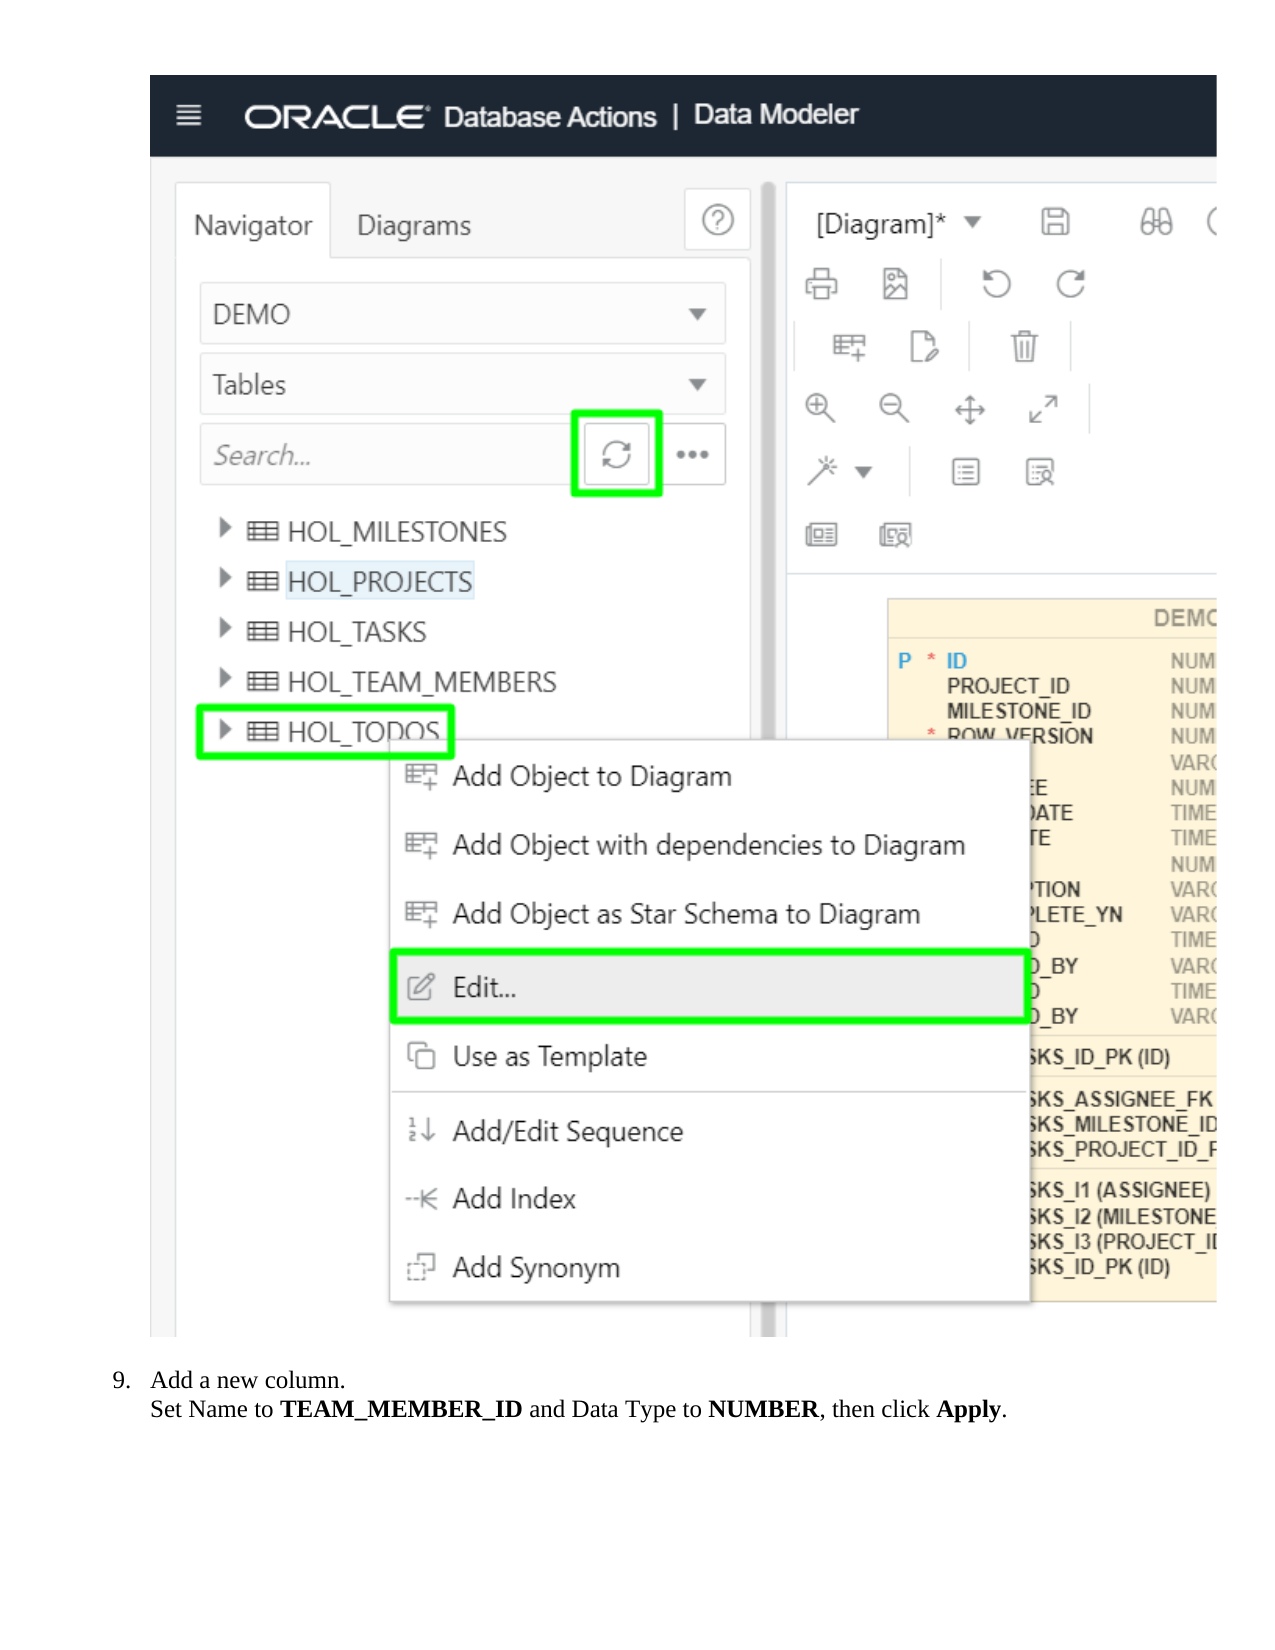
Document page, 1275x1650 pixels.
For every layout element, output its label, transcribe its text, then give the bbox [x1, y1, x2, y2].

picture [150, 75, 1217, 1337]
list Add a new column. Set Name to TEAM_MEMBER_ID and Data Type to NUMBER, then click Apply. [112, 1365, 1200, 1423]
